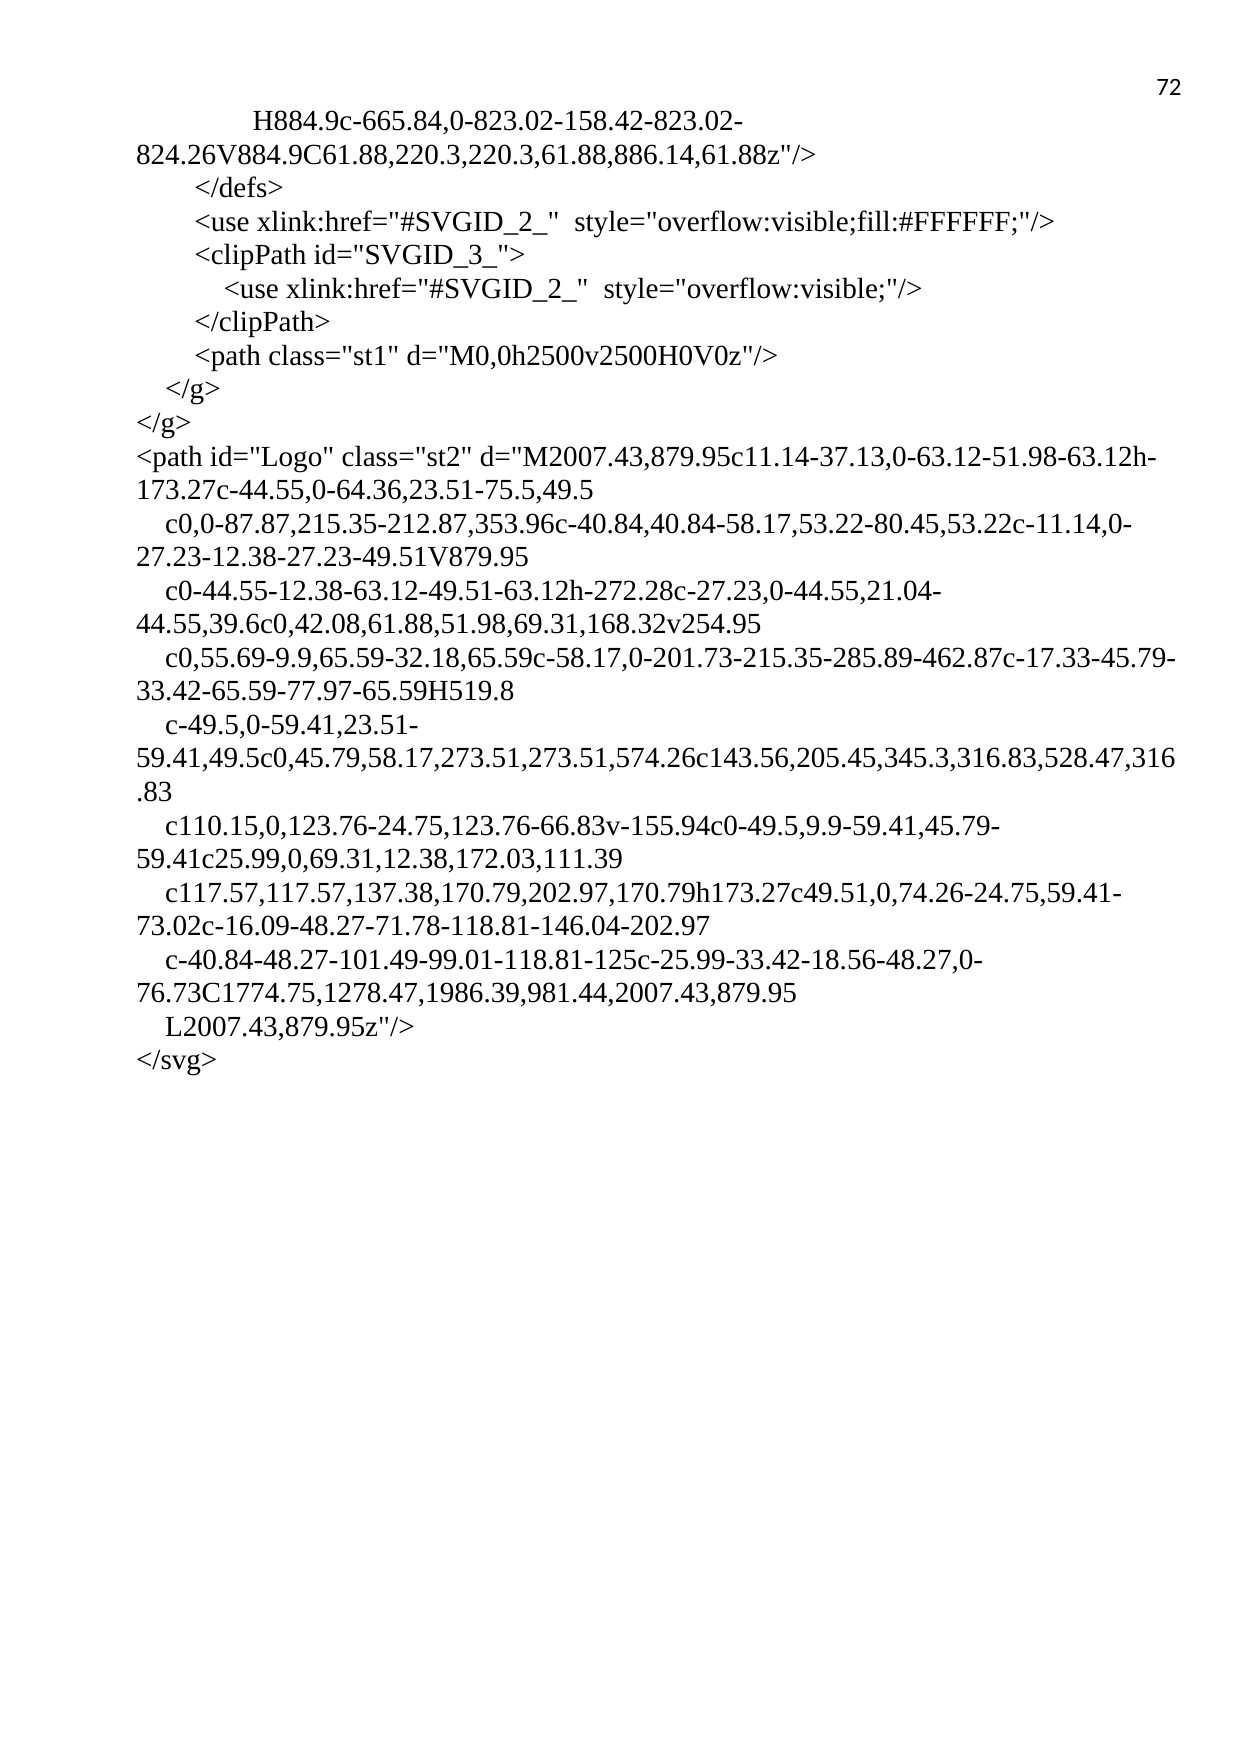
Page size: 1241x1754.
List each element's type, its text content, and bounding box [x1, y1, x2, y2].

text </clipPath> [136, 304, 1181, 338]
text H884.9c-665.84,0-823.02-158.42-823.02-824.26V884.9C61.88,220.3,220.3,61.88,886.14,61.88z"/> [136, 103, 1181, 170]
text <use xlink:href="#SVGID_2_" style="overflow:visible;fill:#FFFFFF;"/> [136, 204, 1181, 237]
text </svg> [136, 1042, 1181, 1076]
text </g> [136, 405, 1181, 439]
text </g> [136, 372, 1181, 405]
text c117.57,117.57,137.38,170.79,202.97,170.79h173.27c49.51,0,74.26-24.75,59.41-73.02c-16.09-48.27-71.78-118.81-146.04-202.97 [136, 875, 1181, 942]
text c-40.84-48.27-101.49-99.01-118.81-125c-25.99-33.42-18.56-48.27,0-76.73C1774.75,1278.47,1986.39,981.44,2007.43,879.95 [136, 942, 1181, 1009]
text c0,55.69-9.9,65.59-32.18,65.59c-58.17,0-201.73-215.35-285.89-462.87c-17.33-45.79-33.42-65.59-77.97-65.59H519.8 [136, 640, 1181, 707]
text <path class="st1" d="M0,0h2500v2500H0V0z"/> [136, 338, 1181, 372]
text <path id="Logo" class="st2" d="M2007.43,879.95c11.14-37.13,0-63.12-51.98-63.12h-173.27c-44.55,0-64.36,23.51-75.5,49.5 [136, 439, 1181, 506]
text <use xlink:href="#SVGID_2_" style="overflow:visible;"/> [136, 271, 1181, 304]
text c0,0-87.87,215.35-212.87,353.96c-40.84,40.84-58.17,53.22-80.45,53.22c-11.14,0-27.23-12.38-27.23-49.51V879.95 [136, 506, 1181, 573]
text c0-44.55-12.38-63.12-49.51-63.12h-272.28c-27.23,0-44.55,21.04-44.55,39.6c0,42.08,61.88,51.98,69.31,168.32v254.95 [136, 573, 1181, 640]
text <clipPath id="SVGID_3_"> [136, 237, 1181, 271]
text c-49.5,0-59.41,23.51-59.41,49.5c0,45.79,58.17,273.51,273.51,574.26c143.56,205.45,345.3,316.83,528.47,316.83 [136, 707, 1181, 808]
text L2007.43,879.95z"/> [136, 1009, 1181, 1042]
text </defs> [136, 170, 1181, 204]
text c110.15,0,123.76-24.75,123.76-66.83v-155.94c0-49.5,9.9-59.41,45.79-59.41c25.99,0,69.31,12.38,172.03,111.39 [136, 808, 1181, 875]
